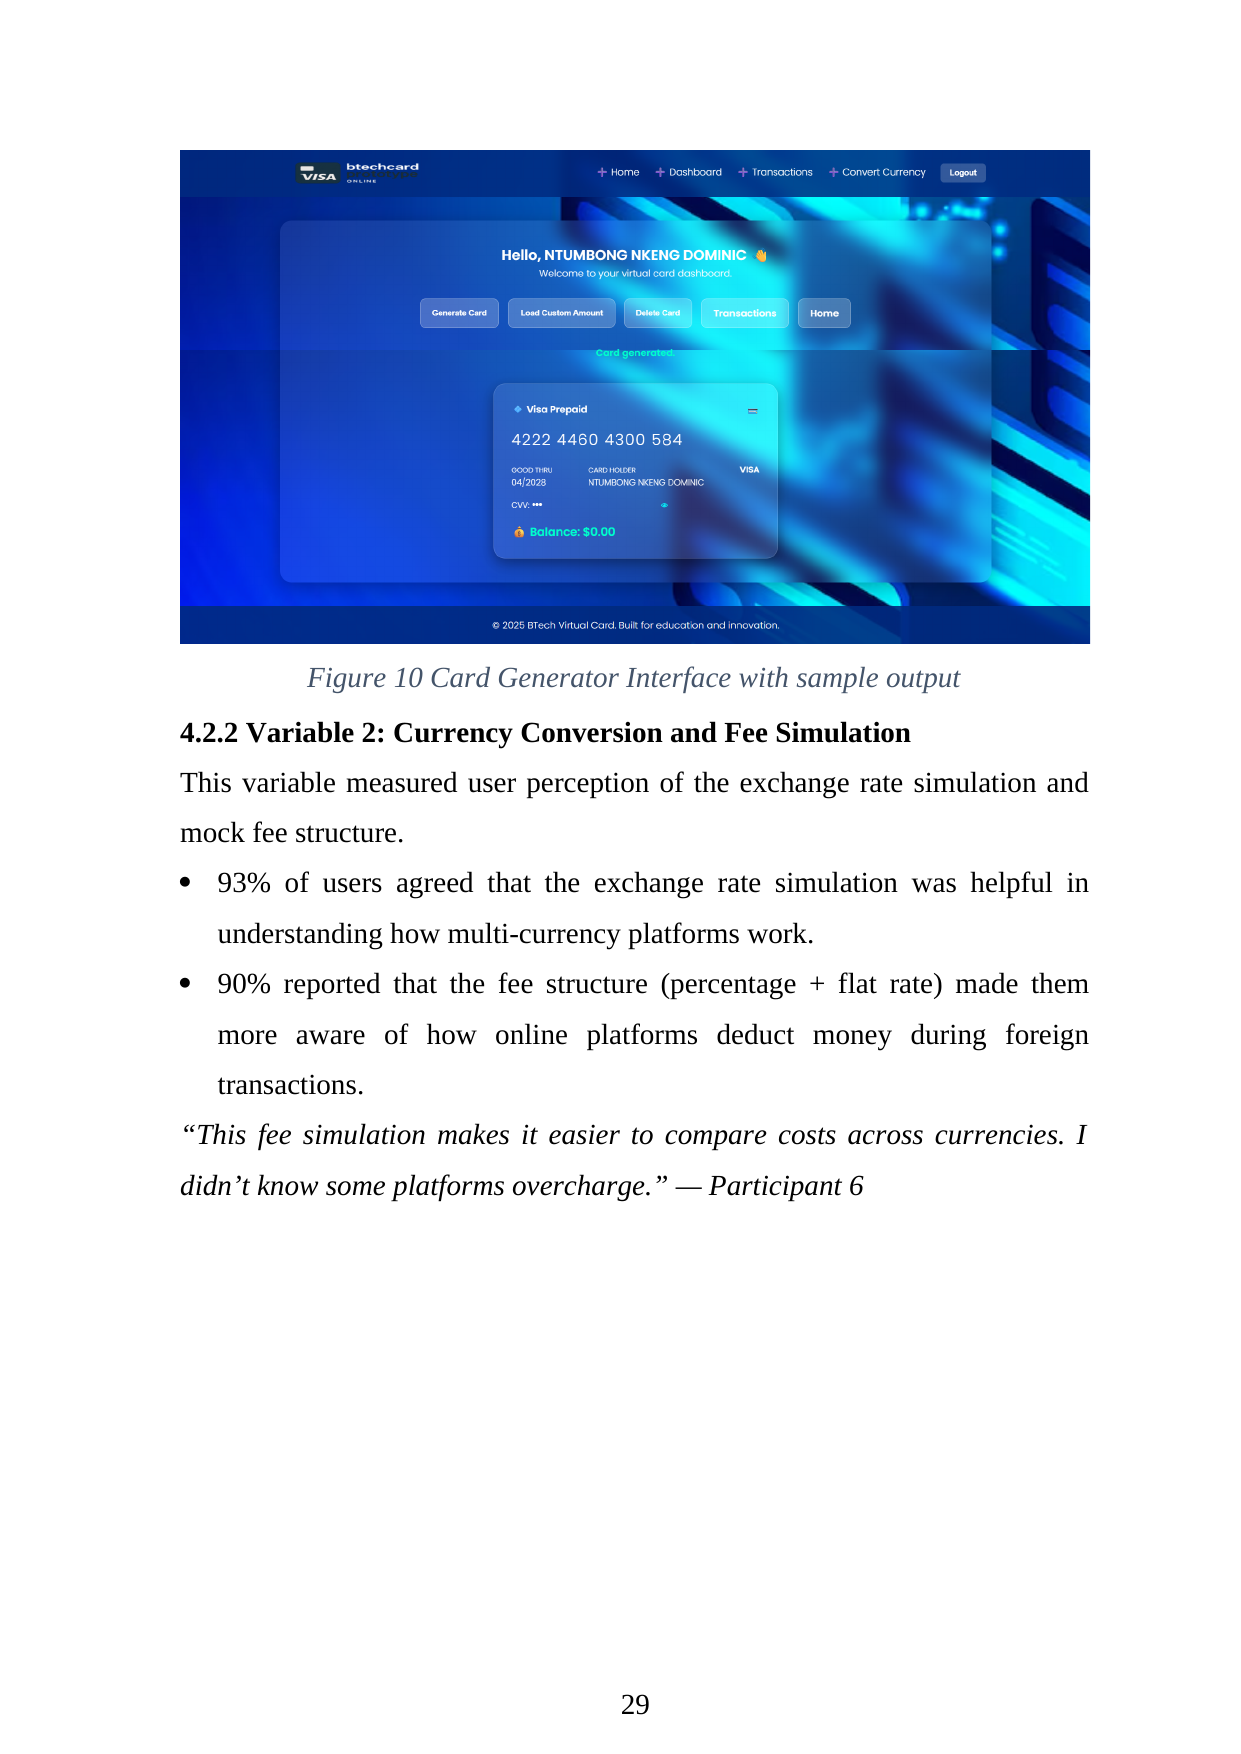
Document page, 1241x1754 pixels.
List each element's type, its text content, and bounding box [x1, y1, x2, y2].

subtitle 4.2.2 Variable 2: Currency Conversion and Fee Simulation [180, 715, 1090, 748]
list 93% of users agreed that the exchange rate simulation was helpful in understanding how multi-currency platforms work. [180, 866, 1090, 949]
text Figure 10 Card Generator Interface with sample output [180, 660, 1090, 694]
picture [180, 150, 1091, 644]
text “This fee simulation makes it easier to compare costs across currencies. I didn’t know some platforms overcharge.” — Participant 6 [180, 1117, 1090, 1201]
list 90% reported that the fee structure (percentage + flat rate) made them more aware of how online platforms deduct money during foreign transactions. [180, 966, 1090, 1101]
text This variable measured user perception of the exchange rate simulation and mock fee structure. [180, 765, 1090, 849]
